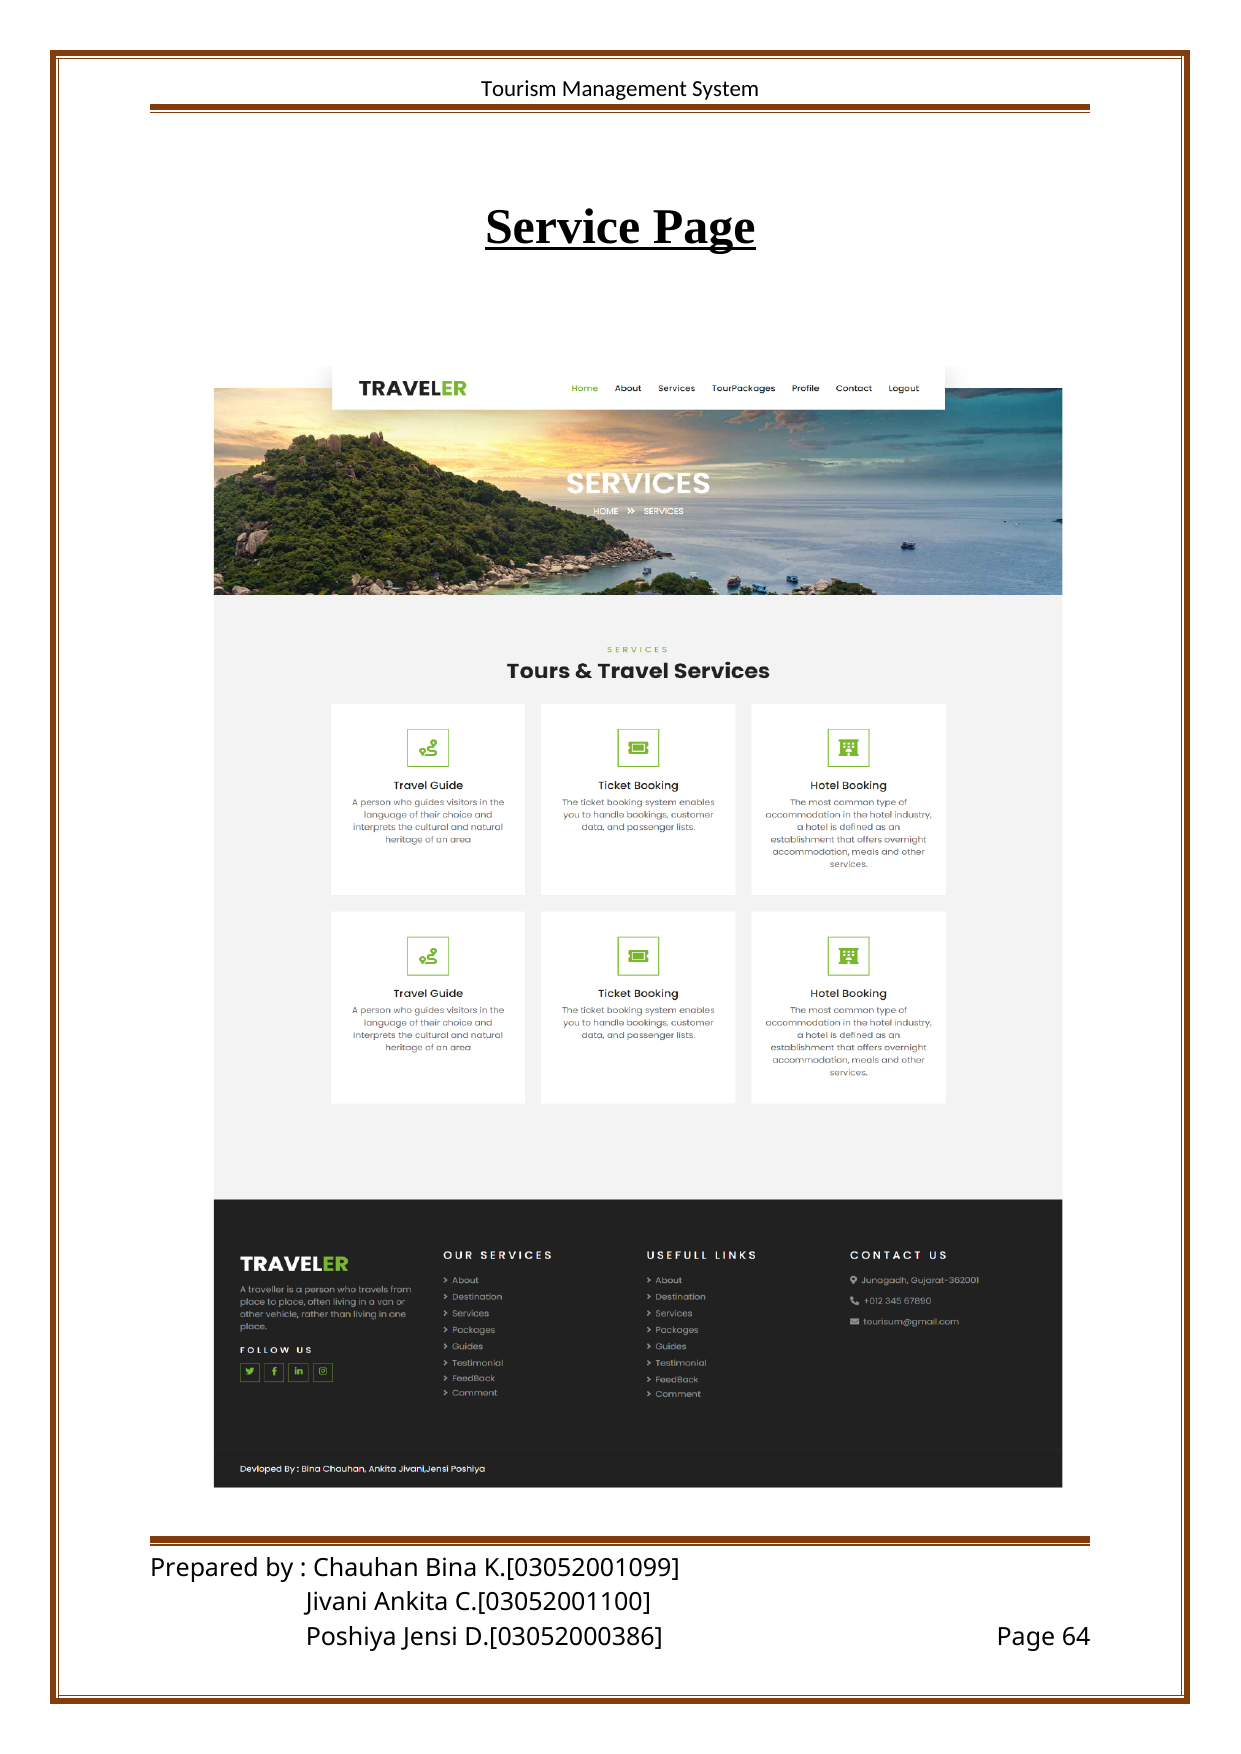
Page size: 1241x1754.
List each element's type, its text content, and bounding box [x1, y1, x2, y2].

picture [213, 366, 1063, 1488]
text Service Page [150, 197, 1090, 255]
